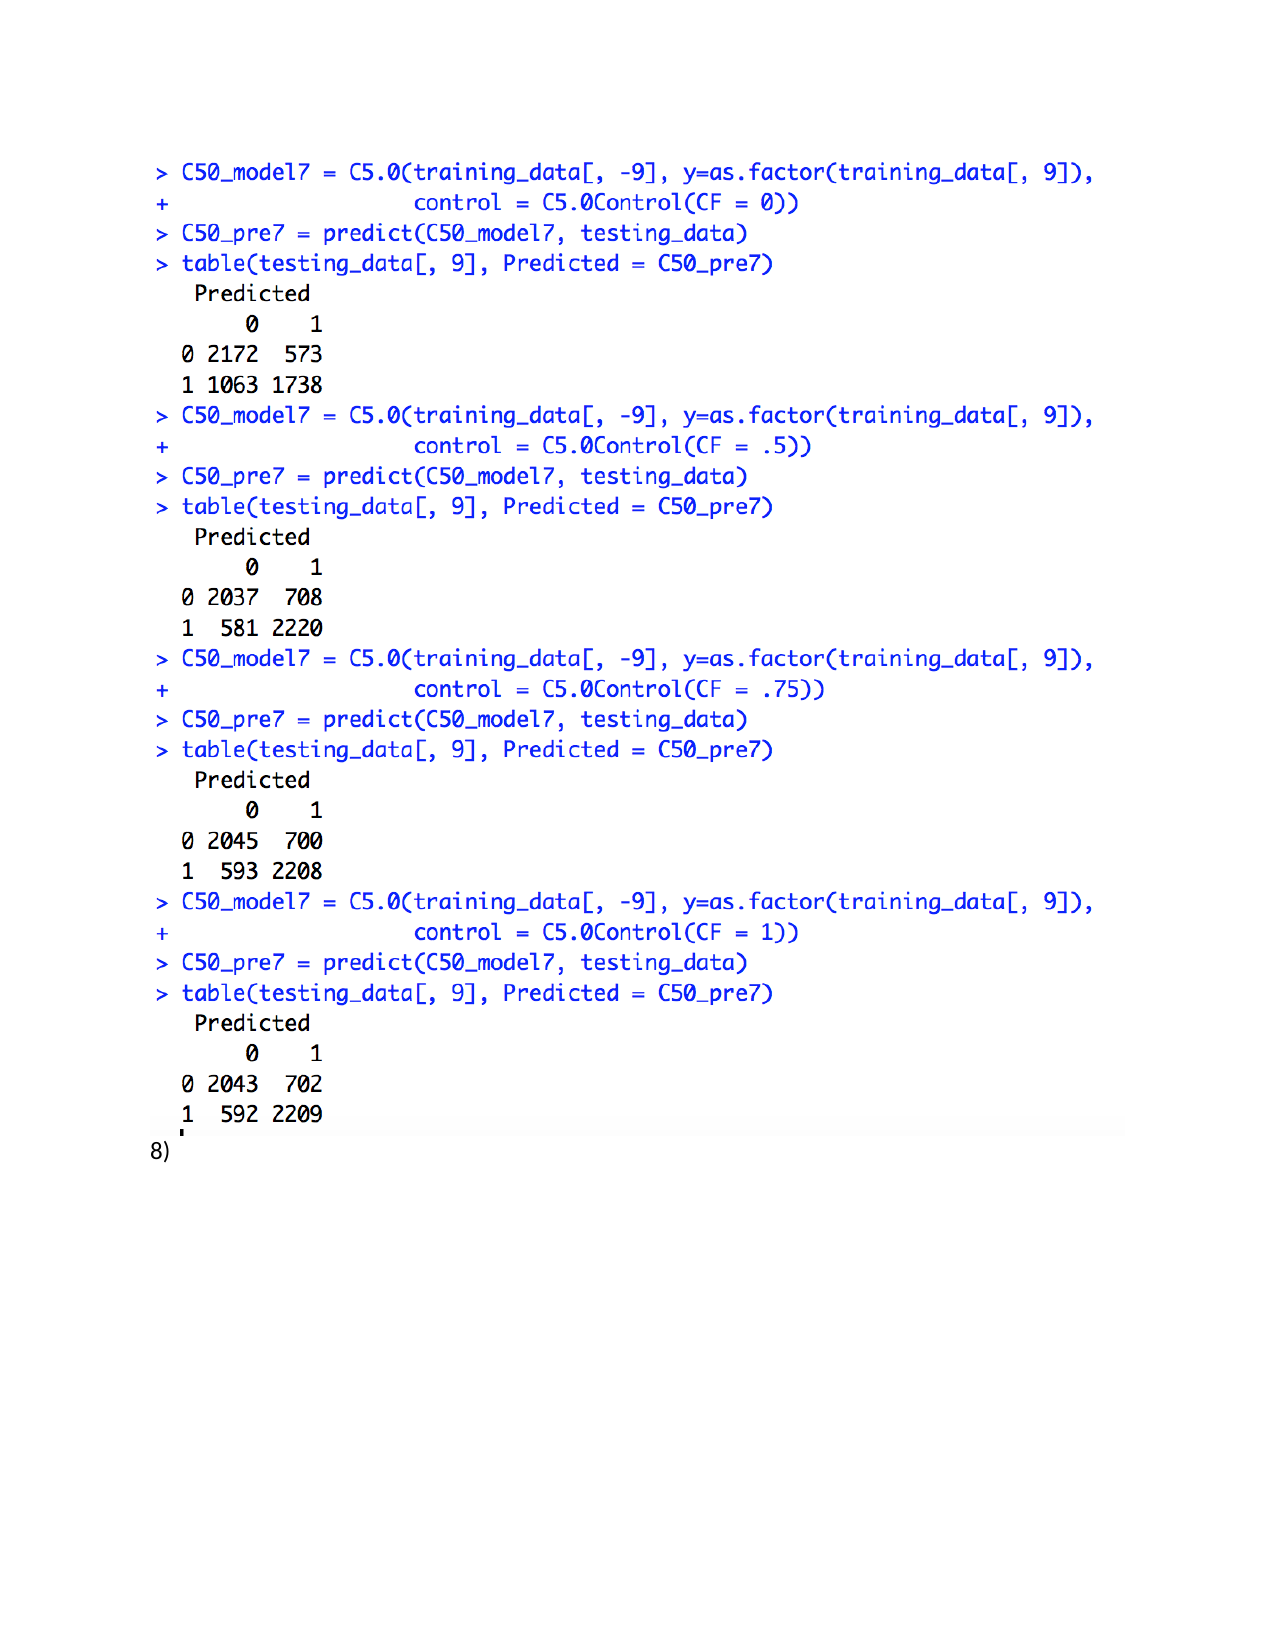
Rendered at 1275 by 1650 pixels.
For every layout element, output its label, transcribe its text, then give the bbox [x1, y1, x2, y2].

text 8) [150, 1136, 1125, 1166]
picture [150, 150, 1125, 1136]
